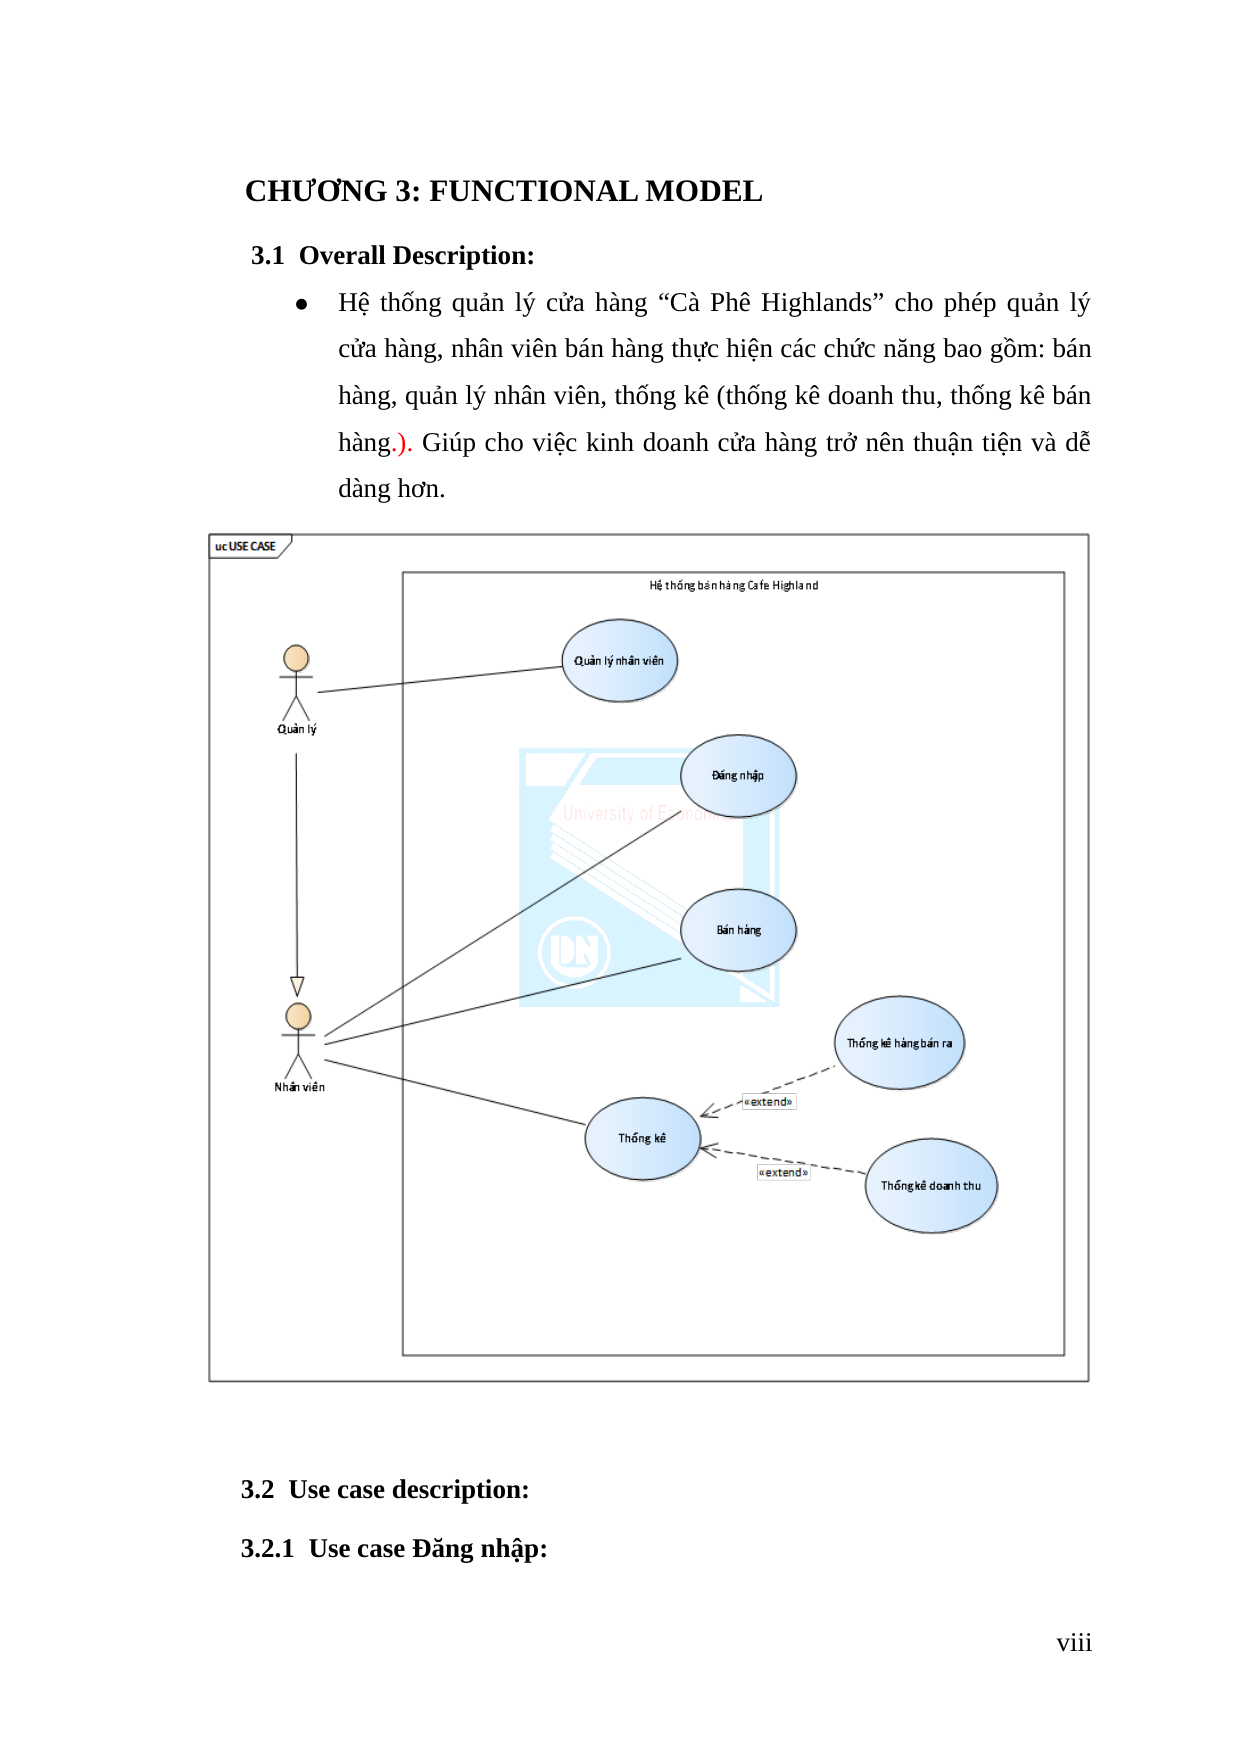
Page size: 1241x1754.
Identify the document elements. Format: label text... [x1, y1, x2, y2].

list 3.1 Overall Description: [244, 239, 1092, 270]
subtitle Chương 3: FUNCTIONAL MODEL [237, 173, 1092, 209]
text 3.2.1 Use case Đăng nhập: [207, 1532, 1092, 1563]
picture [206, 531, 1093, 1386]
list Hệ thống quản lý cửa hàng “Cà Phê Highlands” cho phép quản lý cửa hàng, nhân viên bán hàng thực hiện các chức năng bao gồm: bán hàng, quản lý nhân viên, thống kê (thống kê doanh thu, thống kê bán hàng.). Giúp cho việc kinh doanh cửa hàng trở nên thuận tiện và dễ dàng hơn. [294, 286, 1092, 503]
text 3.2 Use case description: [207, 1473, 1092, 1504]
